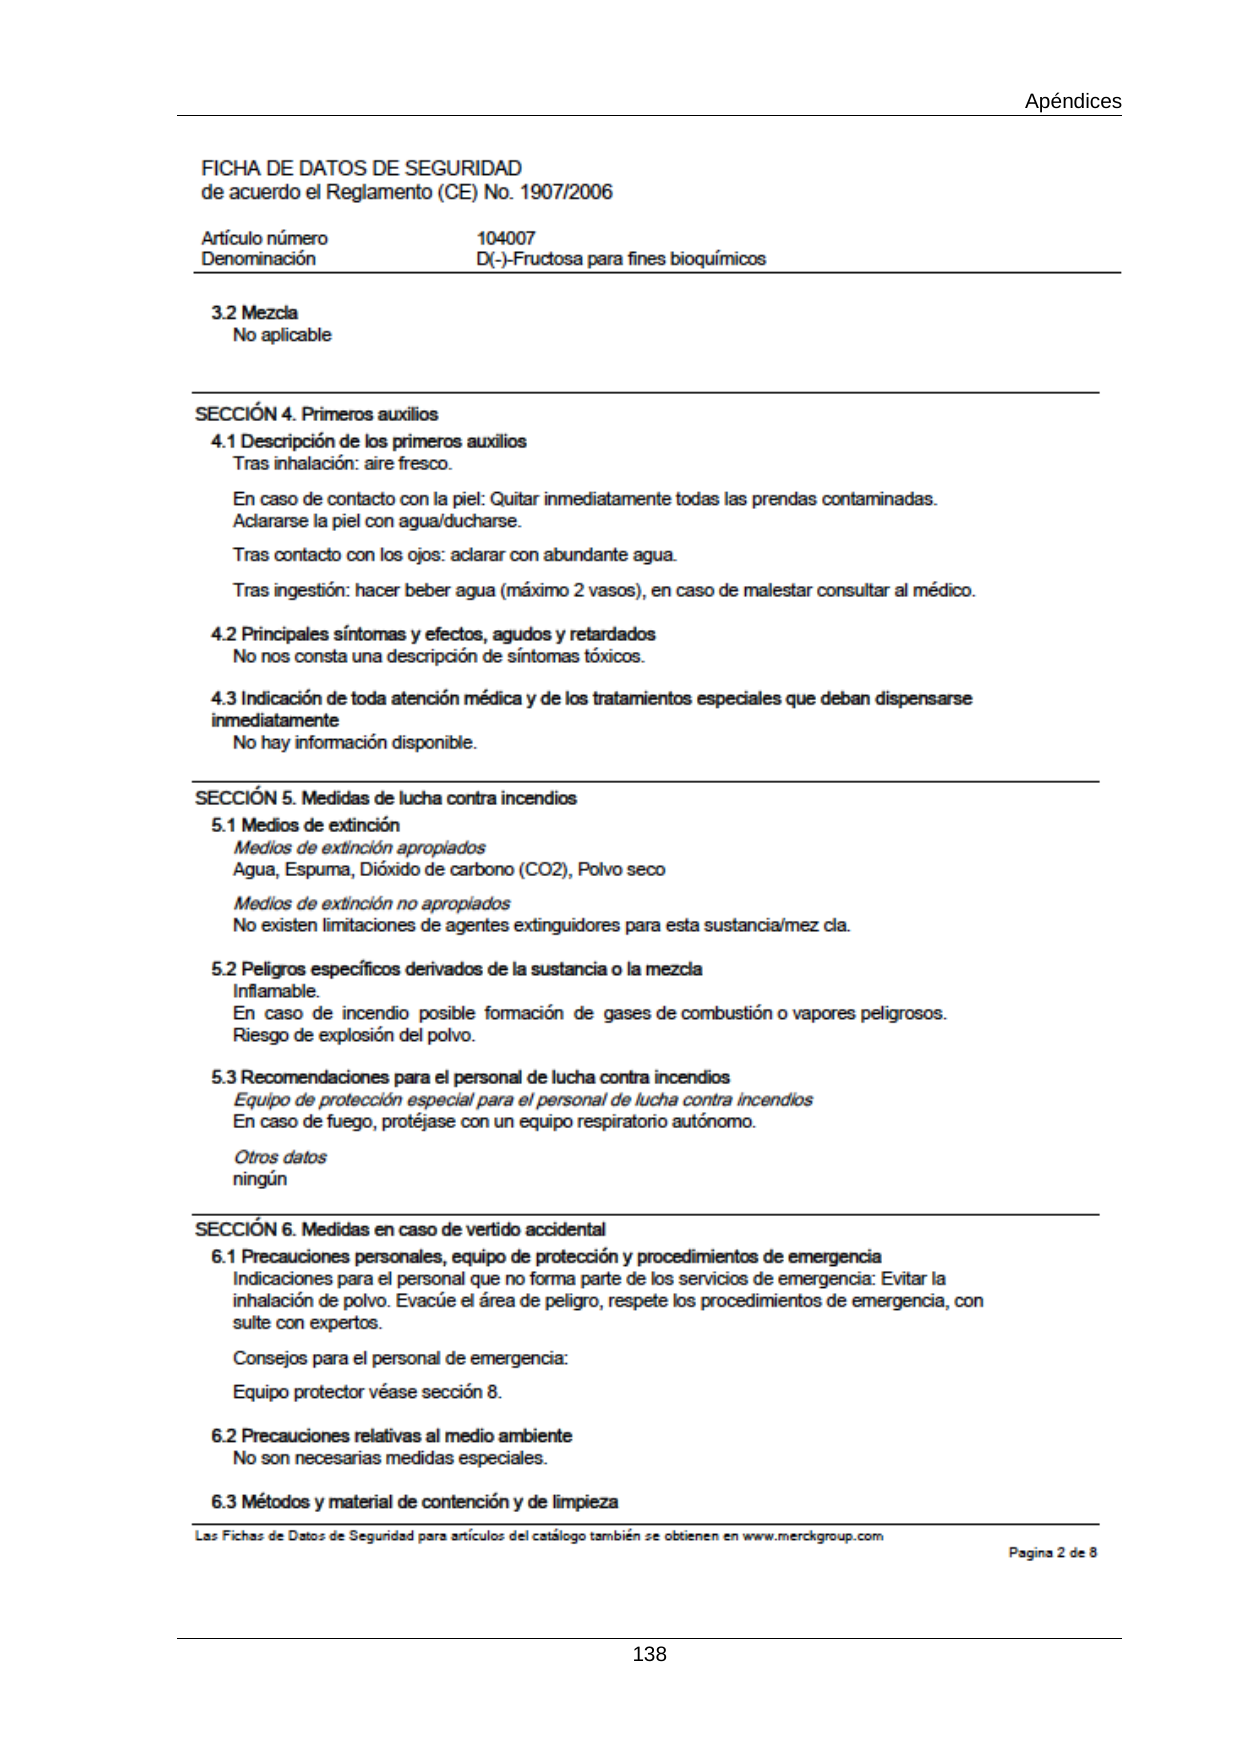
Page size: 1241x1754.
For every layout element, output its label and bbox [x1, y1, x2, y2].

picture [177, 147, 1122, 1583]
